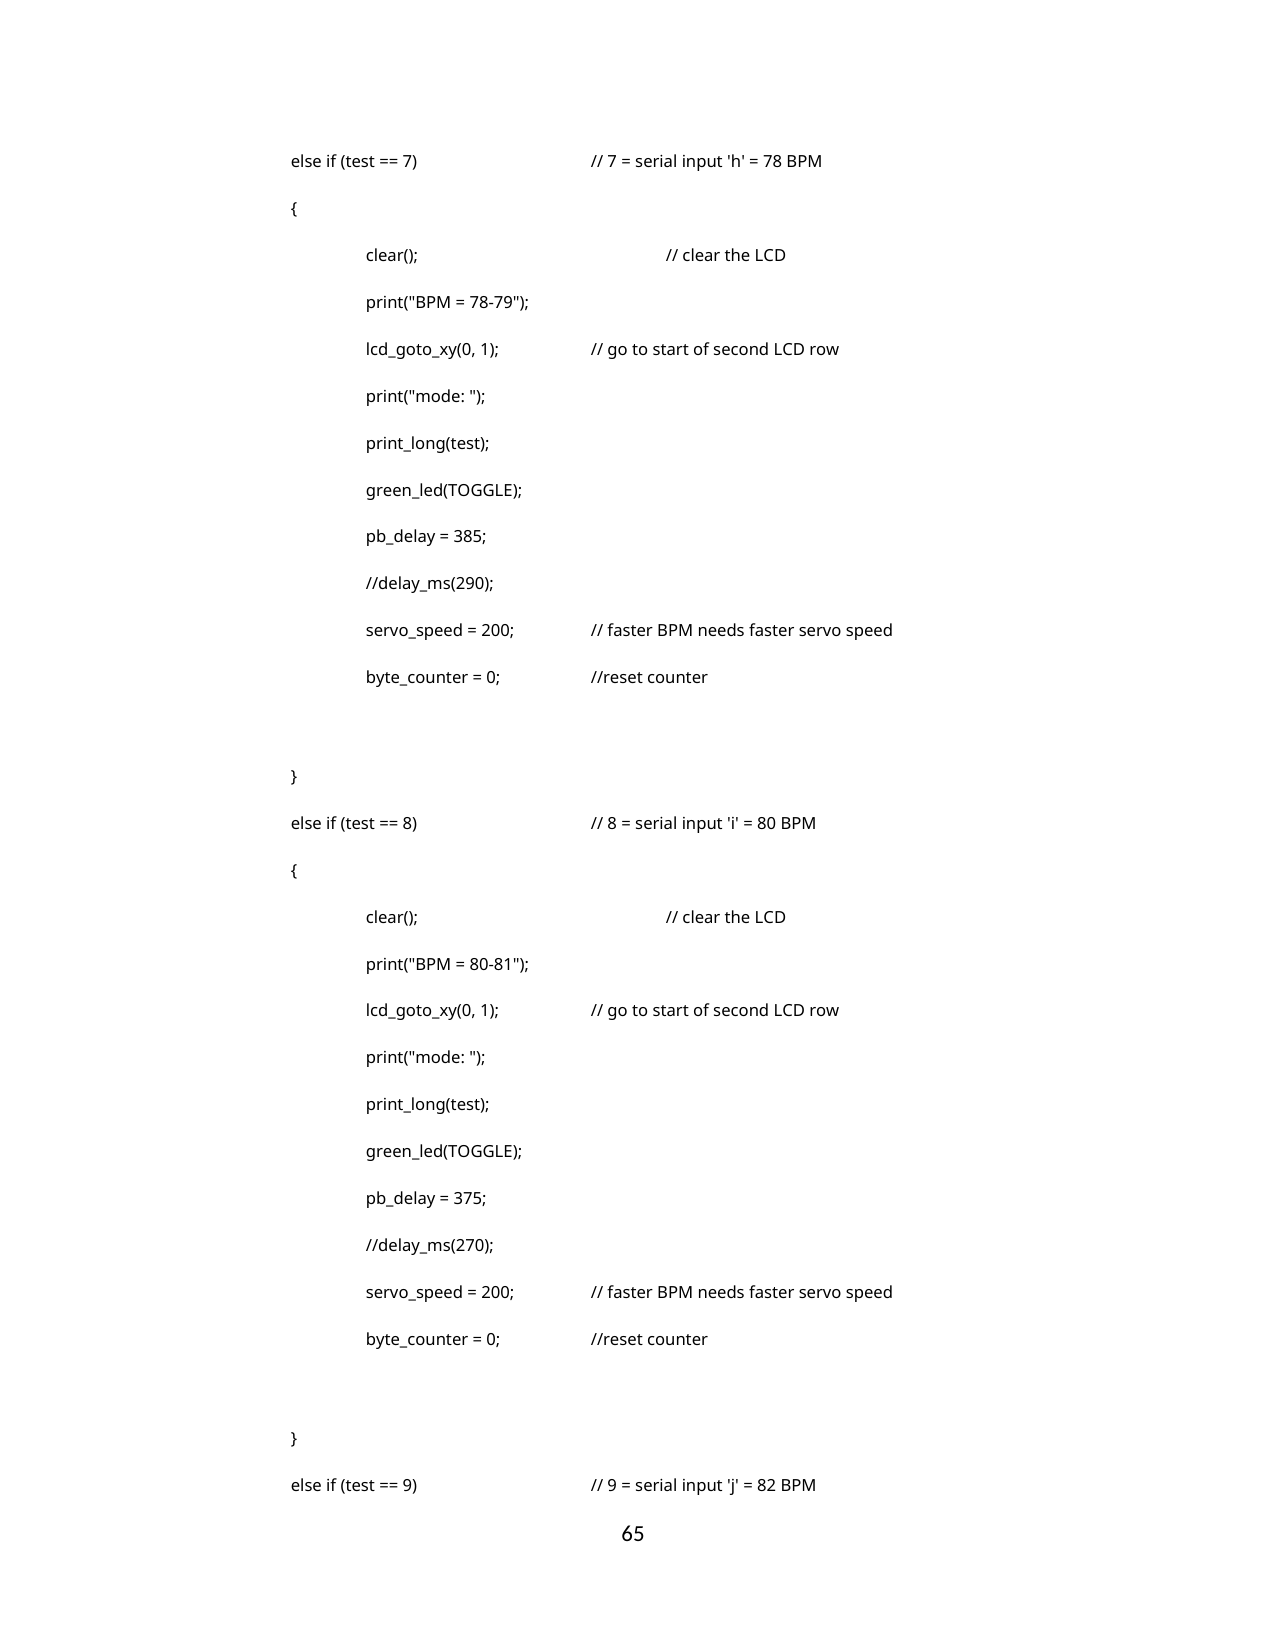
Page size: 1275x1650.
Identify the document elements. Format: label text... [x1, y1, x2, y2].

text servo_speed = 200; // faster BPM needs faster servo speed [141, 1280, 1125, 1303]
text print("BPM = 78-79"); [141, 291, 1125, 313]
text print_long(test); [141, 431, 1125, 454]
text clear(); // clear the LCD [141, 244, 1125, 266]
text green_led(TOGGLE); [141, 1140, 1125, 1162]
text //delay_ms(290); [141, 572, 1125, 594]
text else if (test == 7) // 7 = serial input 'h' = 78 BPM [141, 150, 1125, 173]
text else if (test == 9) // 9 = serial input 'j' = 82 BPM [141, 1473, 1125, 1496]
text clear(); // clear the LCD [141, 905, 1125, 928]
text print("mode: "); [141, 384, 1125, 407]
text } [141, 1426, 1125, 1449]
text pb_delay = 385; [141, 525, 1125, 548]
text } [141, 765, 1125, 787]
text print("BPM = 80-81"); [141, 952, 1125, 975]
text { [141, 858, 1125, 881]
text print("mode: "); [141, 1046, 1125, 1069]
text { [141, 197, 1125, 219]
text servo_speed = 200; // faster BPM needs faster servo speed [141, 619, 1125, 641]
text lcd_goto_xy(0, 1); // go to start of second LCD row [141, 999, 1125, 1022]
text lcd_goto_xy(0, 1); // go to start of second LCD row [141, 337, 1125, 360]
text else if (test == 8) // 8 = serial input 'i' = 80 BPM [141, 812, 1125, 834]
text byte_counter = 0; //reset counter [141, 666, 1125, 688]
text green_led(TOGGLE); [141, 478, 1125, 501]
text //delay_ms(270); [141, 1233, 1125, 1256]
text print_long(test); [141, 1093, 1125, 1116]
text byte_counter = 0; //reset counter [141, 1327, 1125, 1350]
text pb_delay = 375; [141, 1187, 1125, 1209]
